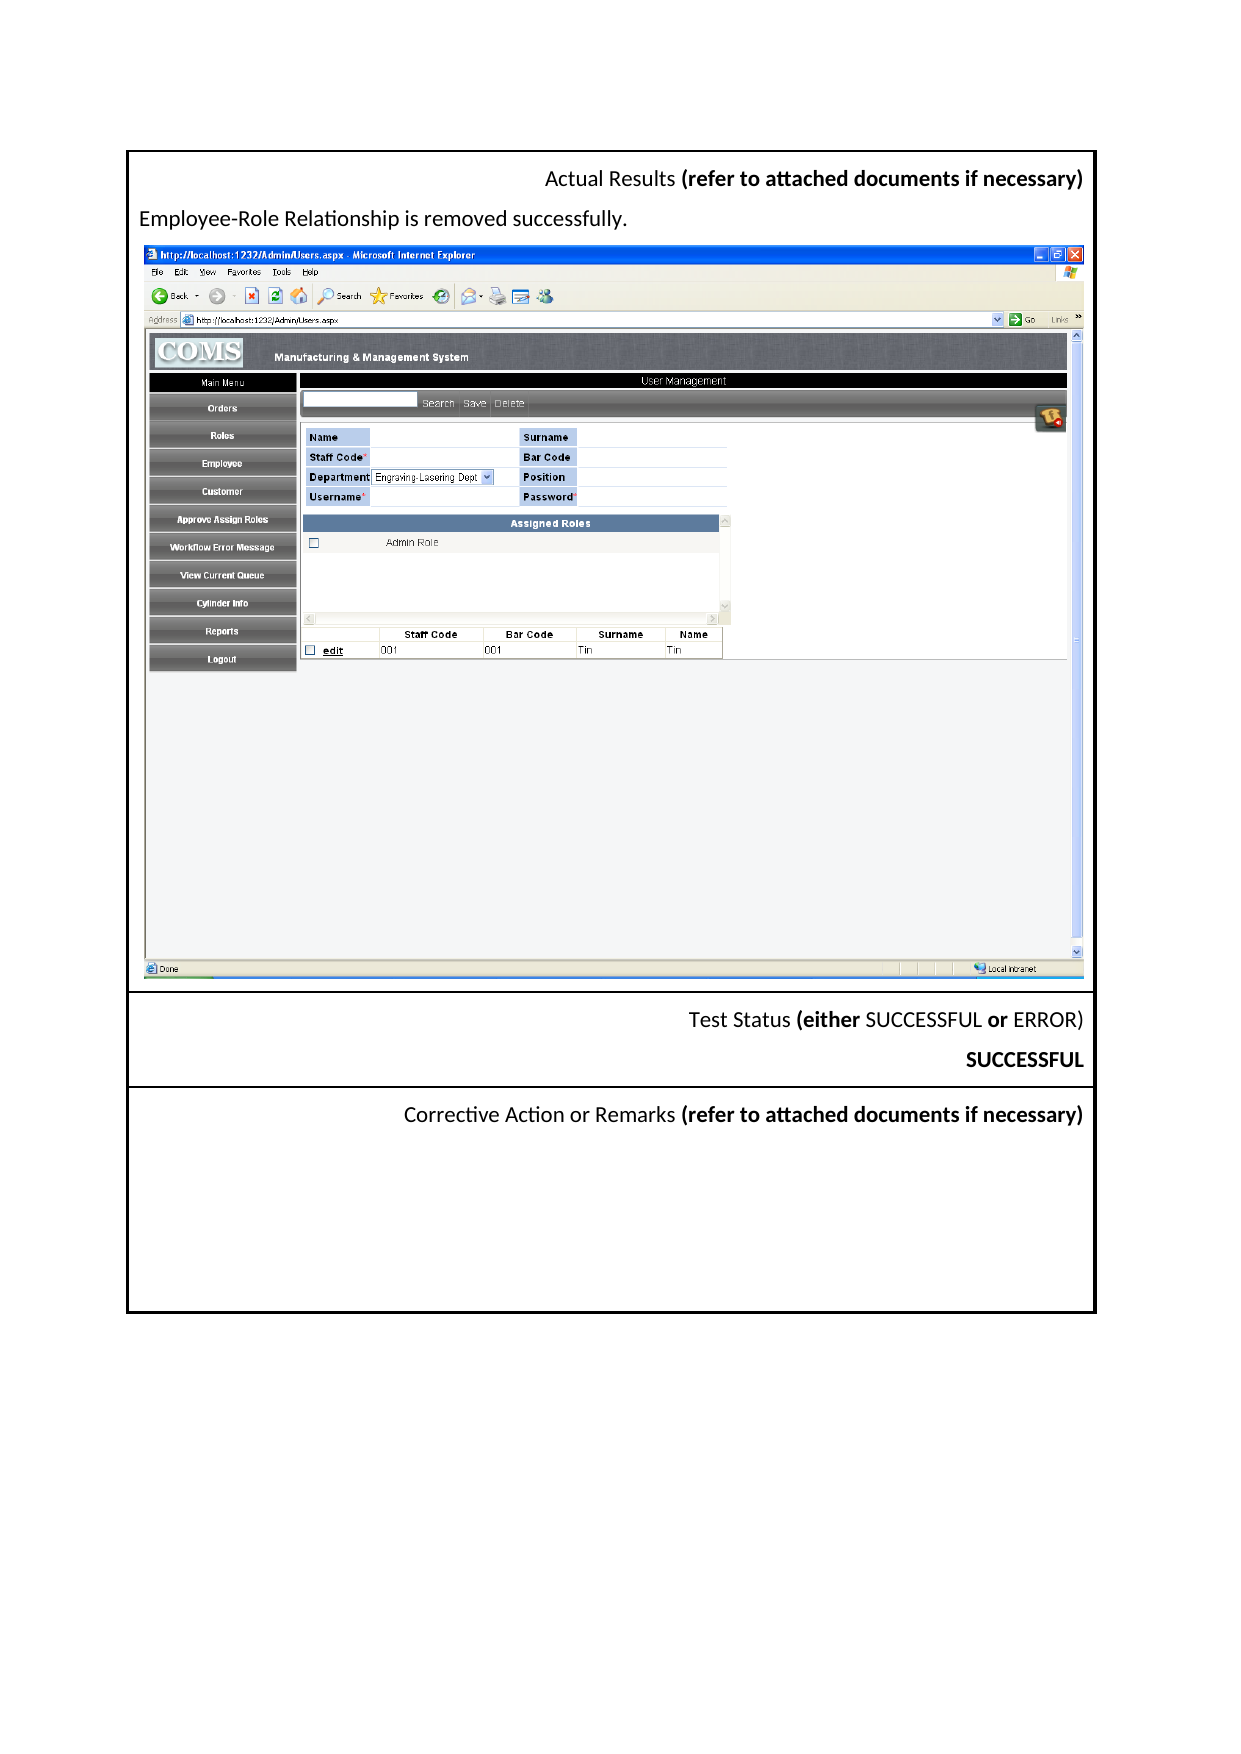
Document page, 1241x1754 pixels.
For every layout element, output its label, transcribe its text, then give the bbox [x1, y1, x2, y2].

table_cell Actual Results (refer to attached documents if necessary) Employee-Role Relationship is removed successfully. [129, 152, 1093, 991]
picture [144, 245, 1084, 979]
table_cell Corrective Action or Remarks (refer to attached documents if necessary) [129, 1088, 1093, 1311]
table_cell Test Status (either SUCCESSFUL or ERROR) SUCCESSFUL [129, 993, 1093, 1086]
